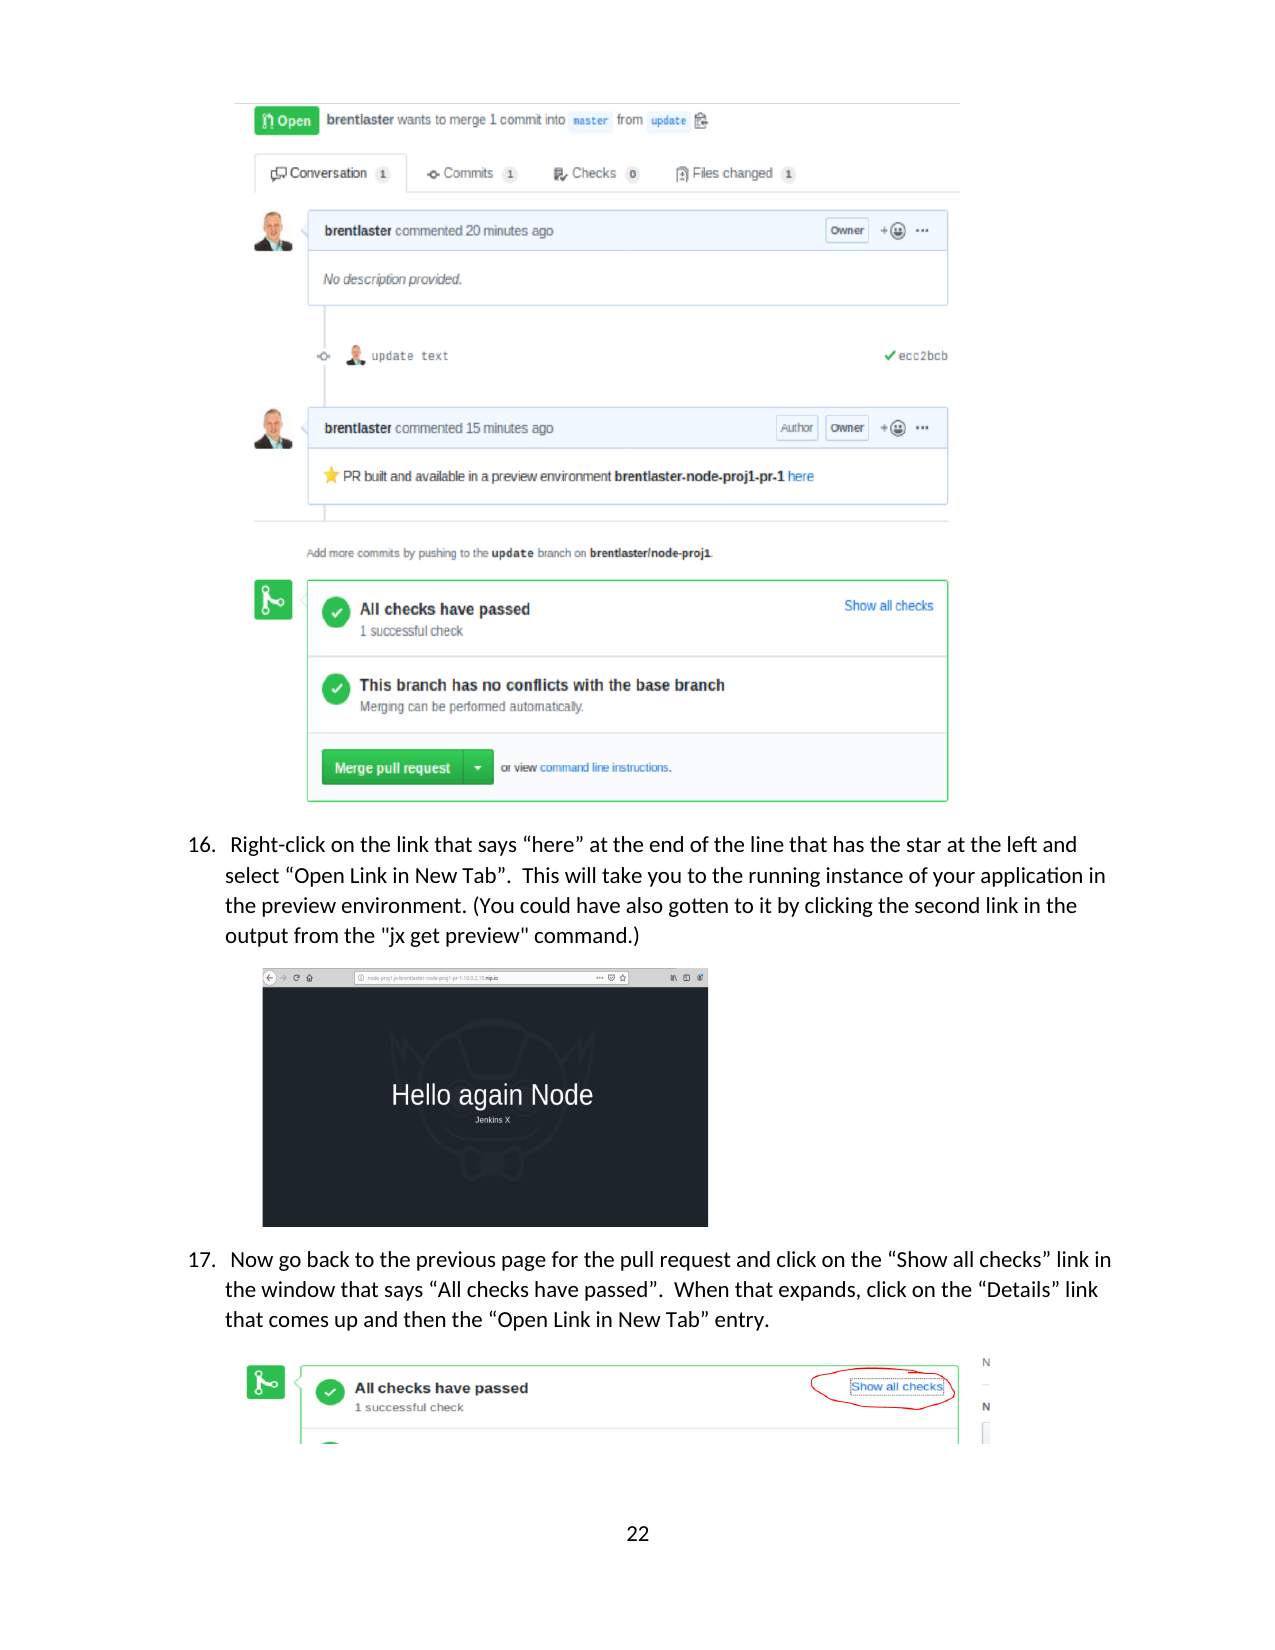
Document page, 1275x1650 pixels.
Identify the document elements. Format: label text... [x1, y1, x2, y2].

picture [262, 968, 709, 1227]
picture [243, 1352, 990, 1444]
list Now go back to the previous page for the pull request and click on the “Show all checks” link in the window that says “All checks have passed”. When that expands, click on the “Details” link that comes up and then the “Open Link in New Tab” entry. [187, 1245, 1125, 1333]
list Right-click on the link that says “here” at the end of the line that has the star at the left and select “Open Link in New Tab”. This will take you to the running instance of your application in the preview environment. (You could have also gotten to it by clicking the second link in the output from the "jx get preview" command.) [187, 831, 1125, 949]
picture [234, 103, 961, 812]
